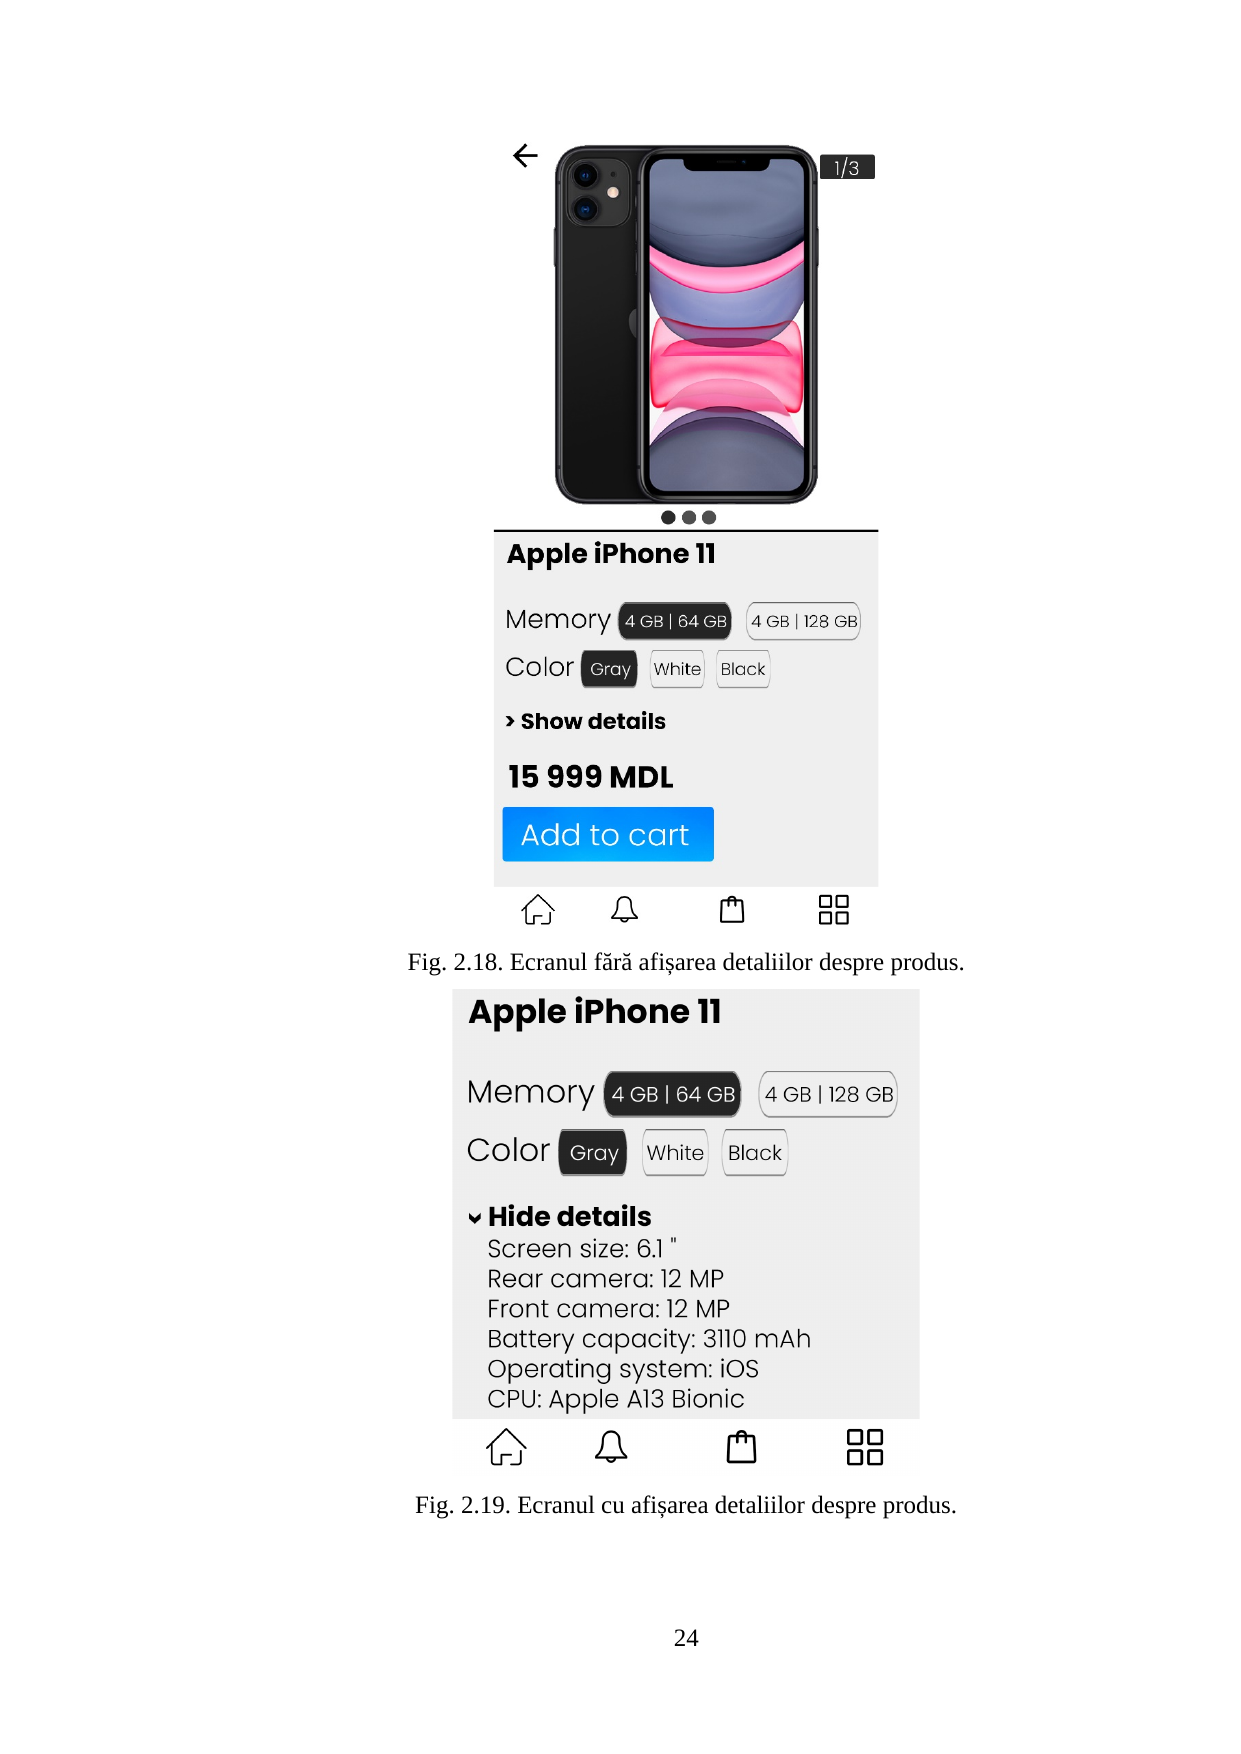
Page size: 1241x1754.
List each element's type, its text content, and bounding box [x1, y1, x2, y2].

picture [493, 103, 879, 933]
text Fig. 2.18. Ecranul fără afișarea detaliilor despre produs. [147, 947, 1152, 975]
text Fig. 2.19. Ecranul cu afișarea detaliilor despre produs. [147, 1490, 1152, 1519]
picture [452, 989, 920, 1476]
